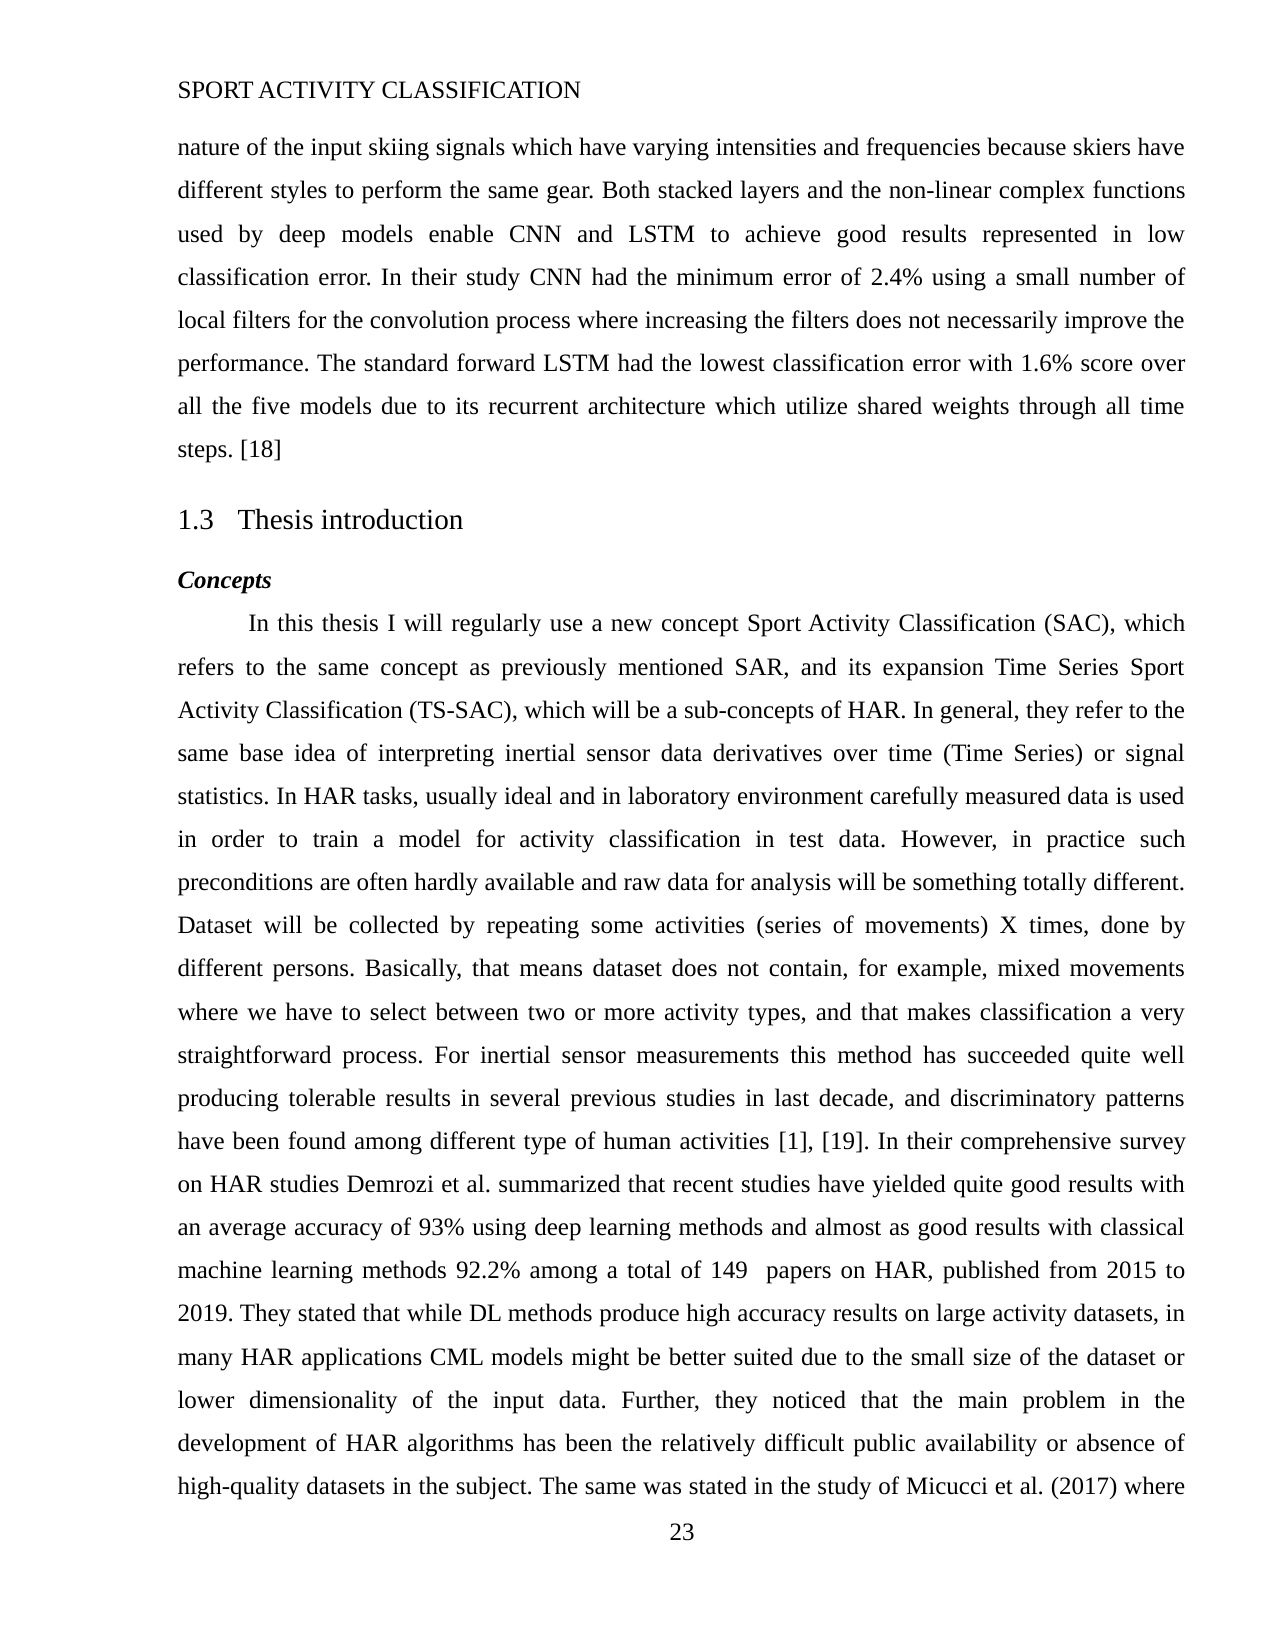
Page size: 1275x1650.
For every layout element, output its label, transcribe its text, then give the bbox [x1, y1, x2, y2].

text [177, 132, 1186, 463]
subtitle Thesis introduction [177, 502, 1186, 536]
subtitle Concepts [177, 565, 1186, 594]
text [177, 608, 1186, 1500]
